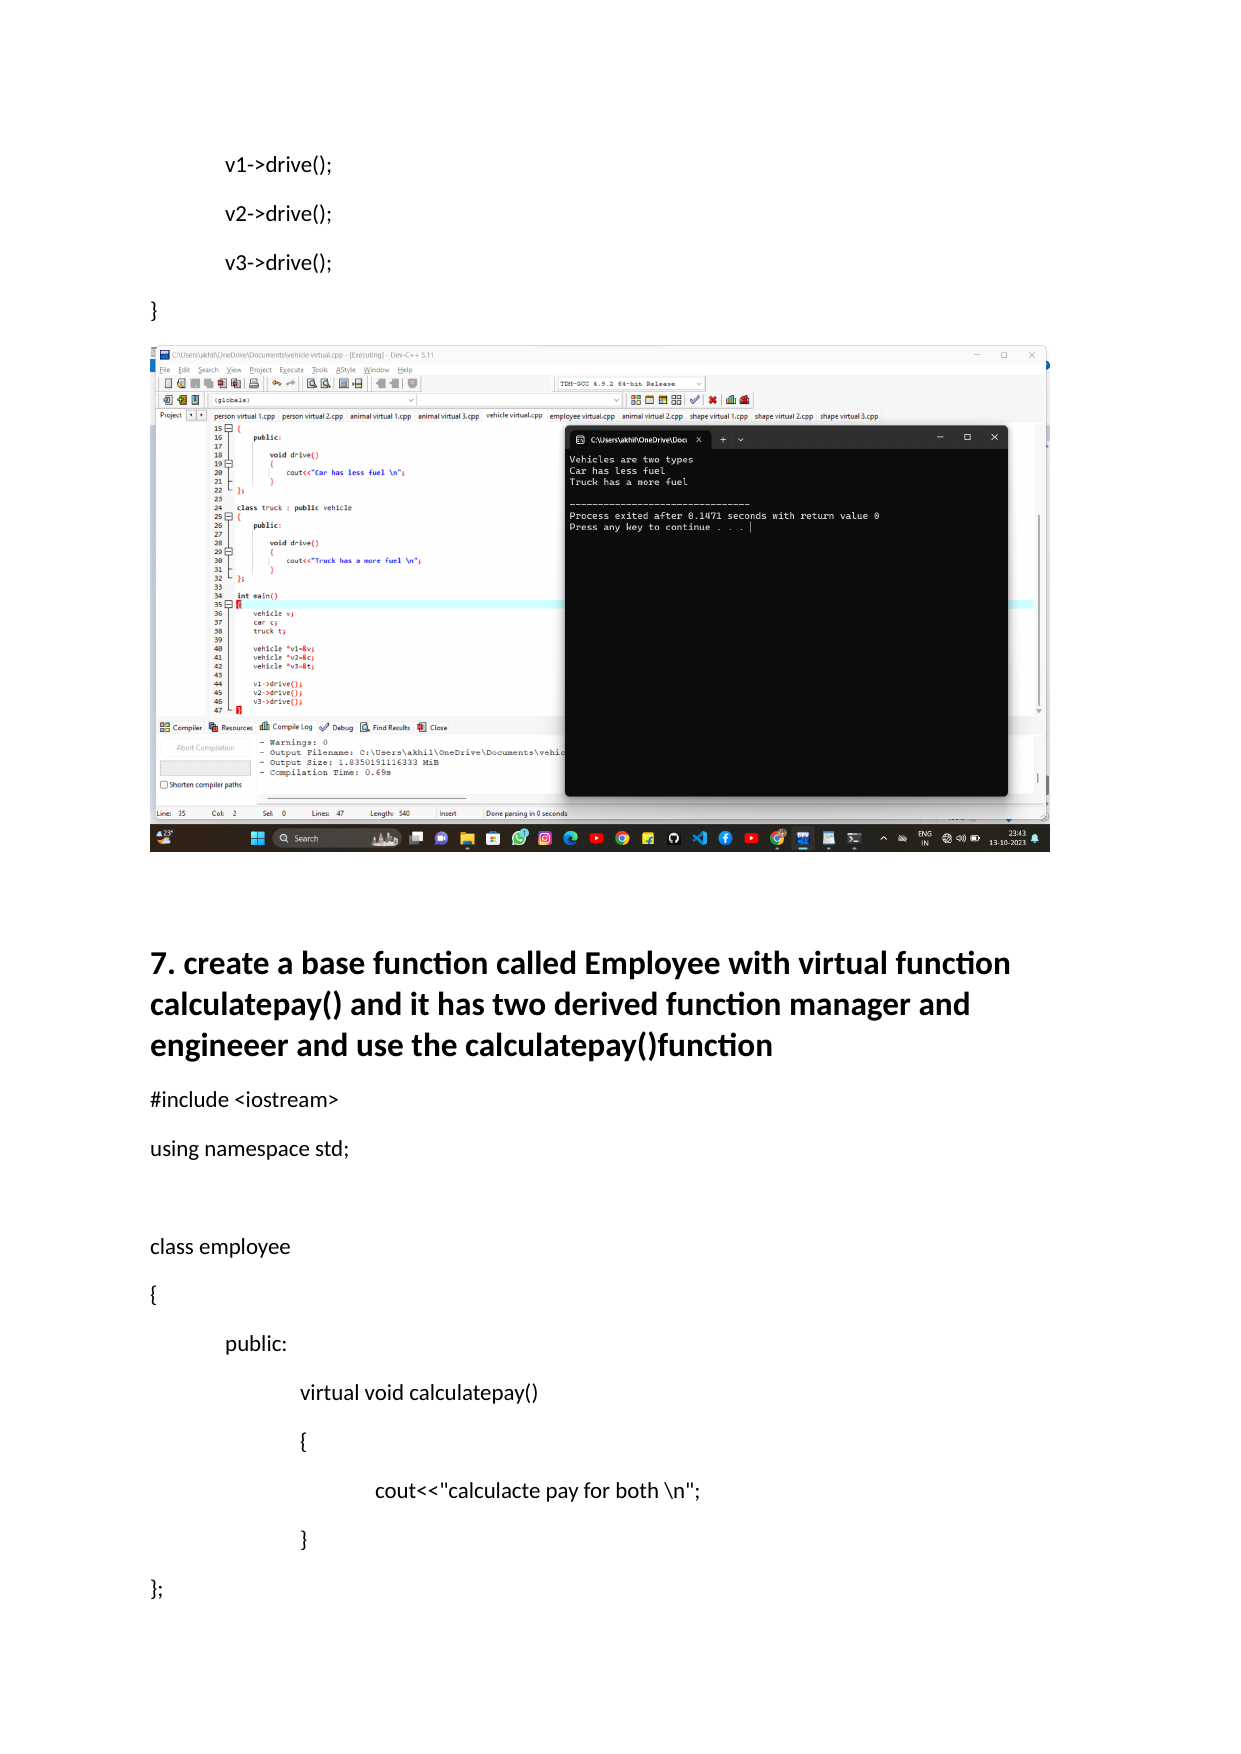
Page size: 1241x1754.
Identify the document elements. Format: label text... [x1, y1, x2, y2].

text v1->drive(); [150, 150, 1090, 178]
text } [150, 297, 1090, 324]
text class employee [150, 1232, 1090, 1260]
text v2->drive(); [150, 199, 1090, 227]
text #include <iostream> [150, 1085, 1090, 1113]
text 7. create a base function called Employee with virtual function calculatepay() and it has two derived function manager and engineeer and use the calculatepay()function [150, 942, 1090, 1064]
text public: [150, 1329, 1090, 1357]
text using namespace std; [150, 1134, 1090, 1162]
text virtual void calculatepay() [150, 1378, 1090, 1406]
text cout<<"calculacte pay for both \n"; [150, 1476, 1090, 1504]
text } [150, 1525, 1090, 1553]
text { [150, 1281, 1090, 1309]
text }; [150, 1574, 1090, 1602]
picture [150, 345, 1050, 852]
text v3->drive(); [150, 248, 1090, 276]
text { [150, 1427, 1090, 1455]
